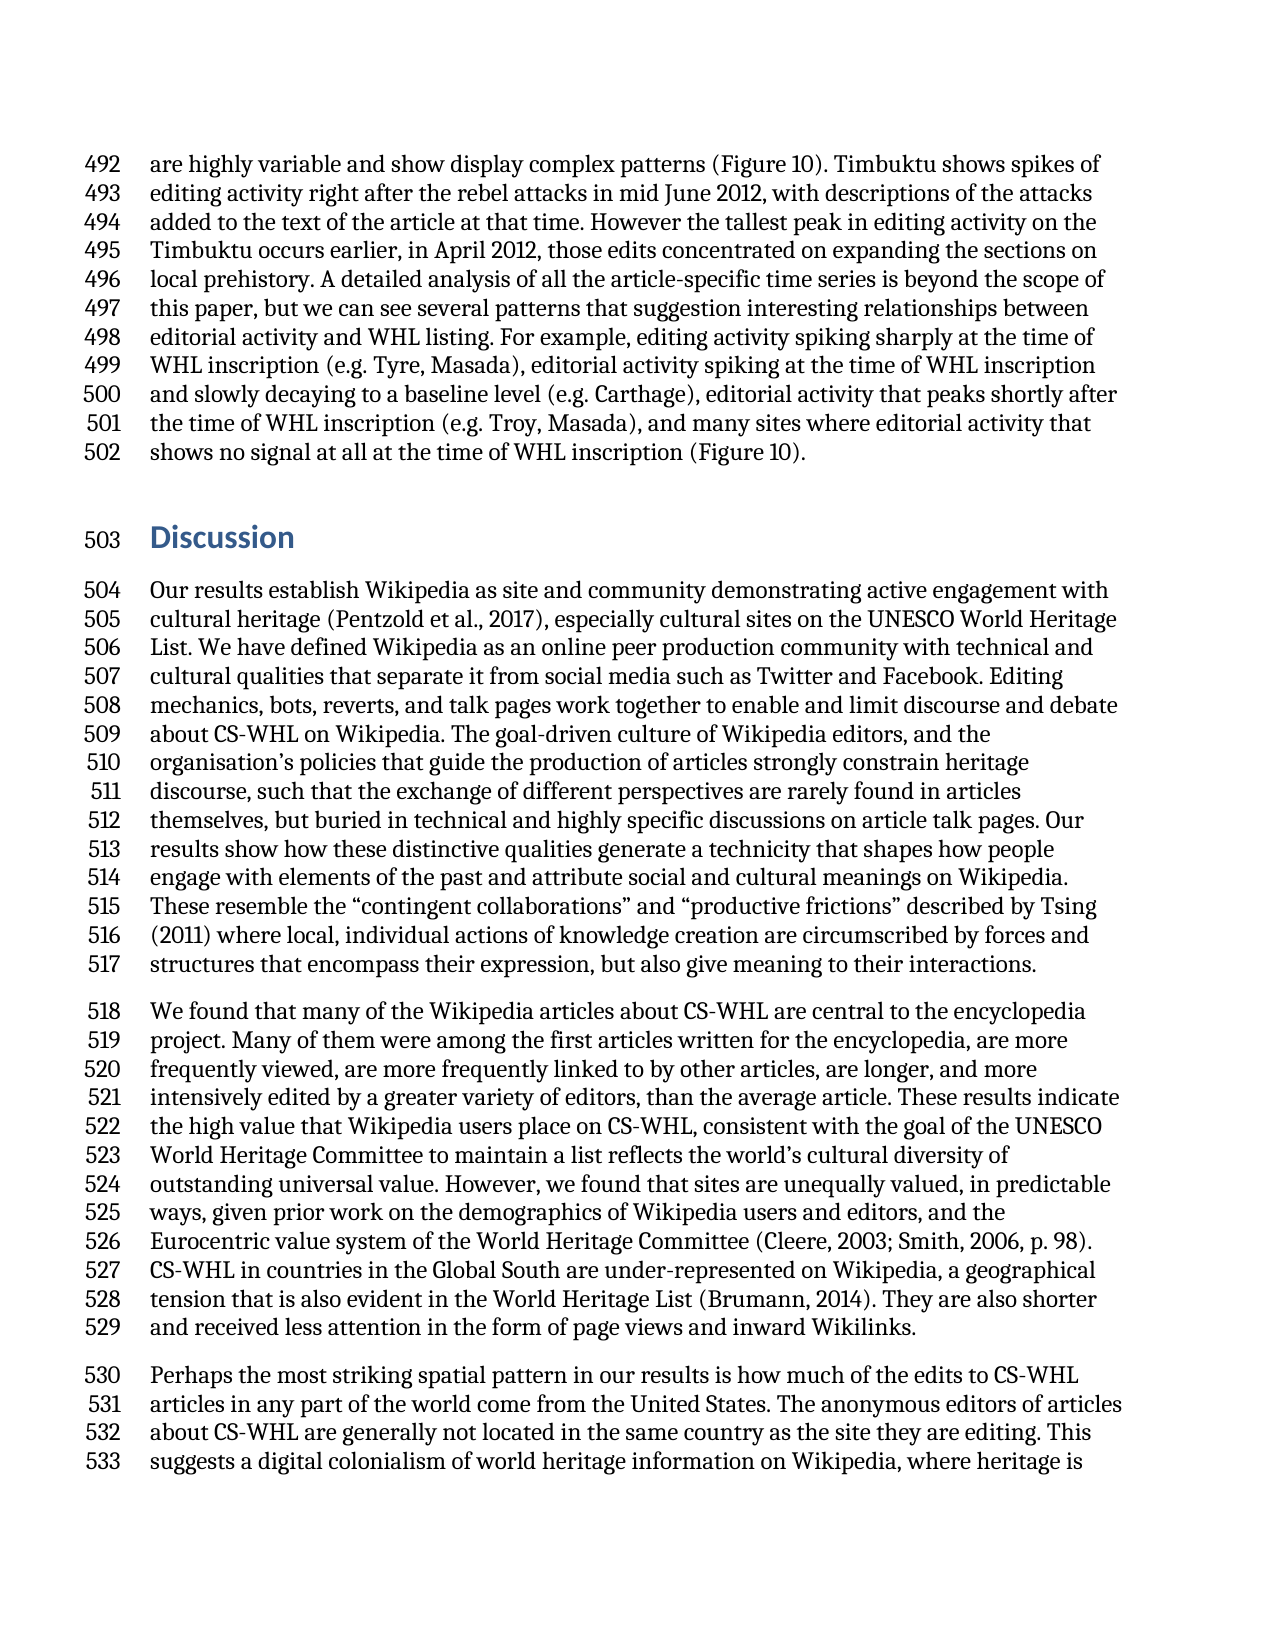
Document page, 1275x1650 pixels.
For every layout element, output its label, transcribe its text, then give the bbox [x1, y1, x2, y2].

text We found that many of the Wikipedia articles about CS-WHL are central to the encyclopedia project. Many of them were among the first articles written for the encyclopedia, are more frequently viewed, are more frequently linked to by other articles, are longer, and more intensively edited by a greater variety of editors, than the average article. These results indicate the high value that Wikipedia users place on CS-WHL, consistent with the goal of the UNESCO World Heritage Committee to maintain a list reflects the world’s cultural diversity of outstanding universal value. However, we found that sites are unequally valued, in predictable ways, given prior work on the demographics of Wikipedia users and editors, and the Eurocentric value system of the World Heritage Committee (Cleere, 2003; Smith, 2006, p. 98). CS-WHL in countries in the Global South are under-represented on Wikipedia, a geographical tension that is also evident in the World Heritage List (Brumann, 2014). They are also shorter and received less attention in the form of page views and inward Wikilinks. [150, 997, 1125, 1342]
subtitle Discussion [150, 516, 1125, 557]
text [150, 150, 1125, 466]
text Our results establish Wikipedia as site and community demonstrating active engagement with cultural heritage (Pentzold et al., 2017), especially cultural sites on the UNESCO World Heritage List. We have defined Wikipedia as an online peer production community with technical and cultural qualities that separate it from social media such as Twitter and Facebook. Editing mechanics, bots, reverts, and talk pages work together to enable and limit discourse and debate about CS-WHL on Wikipedia. The goal-driven culture of Wikipedia editors, and the organisation’s policies that guide the production of articles strongly constrain heritage discourse, such that the exchange of different perspectives are rarely found in articles themselves, but buried in technical and highly specific discussions on article talk pages. Our results show how these distinctive qualities generate a technicity that shapes how people engage with elements of the past and attribute social and cultural meanings on Wikipedia. These resemble the “contingent collaborations” and “productive frictions” described by Tsing (2011) where local, individual actions of knowledge creation are circumscribed by forces and structures that encompass their expression, but also give meaning to their interactions. [150, 576, 1125, 978]
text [150, 1361, 1125, 1476]
